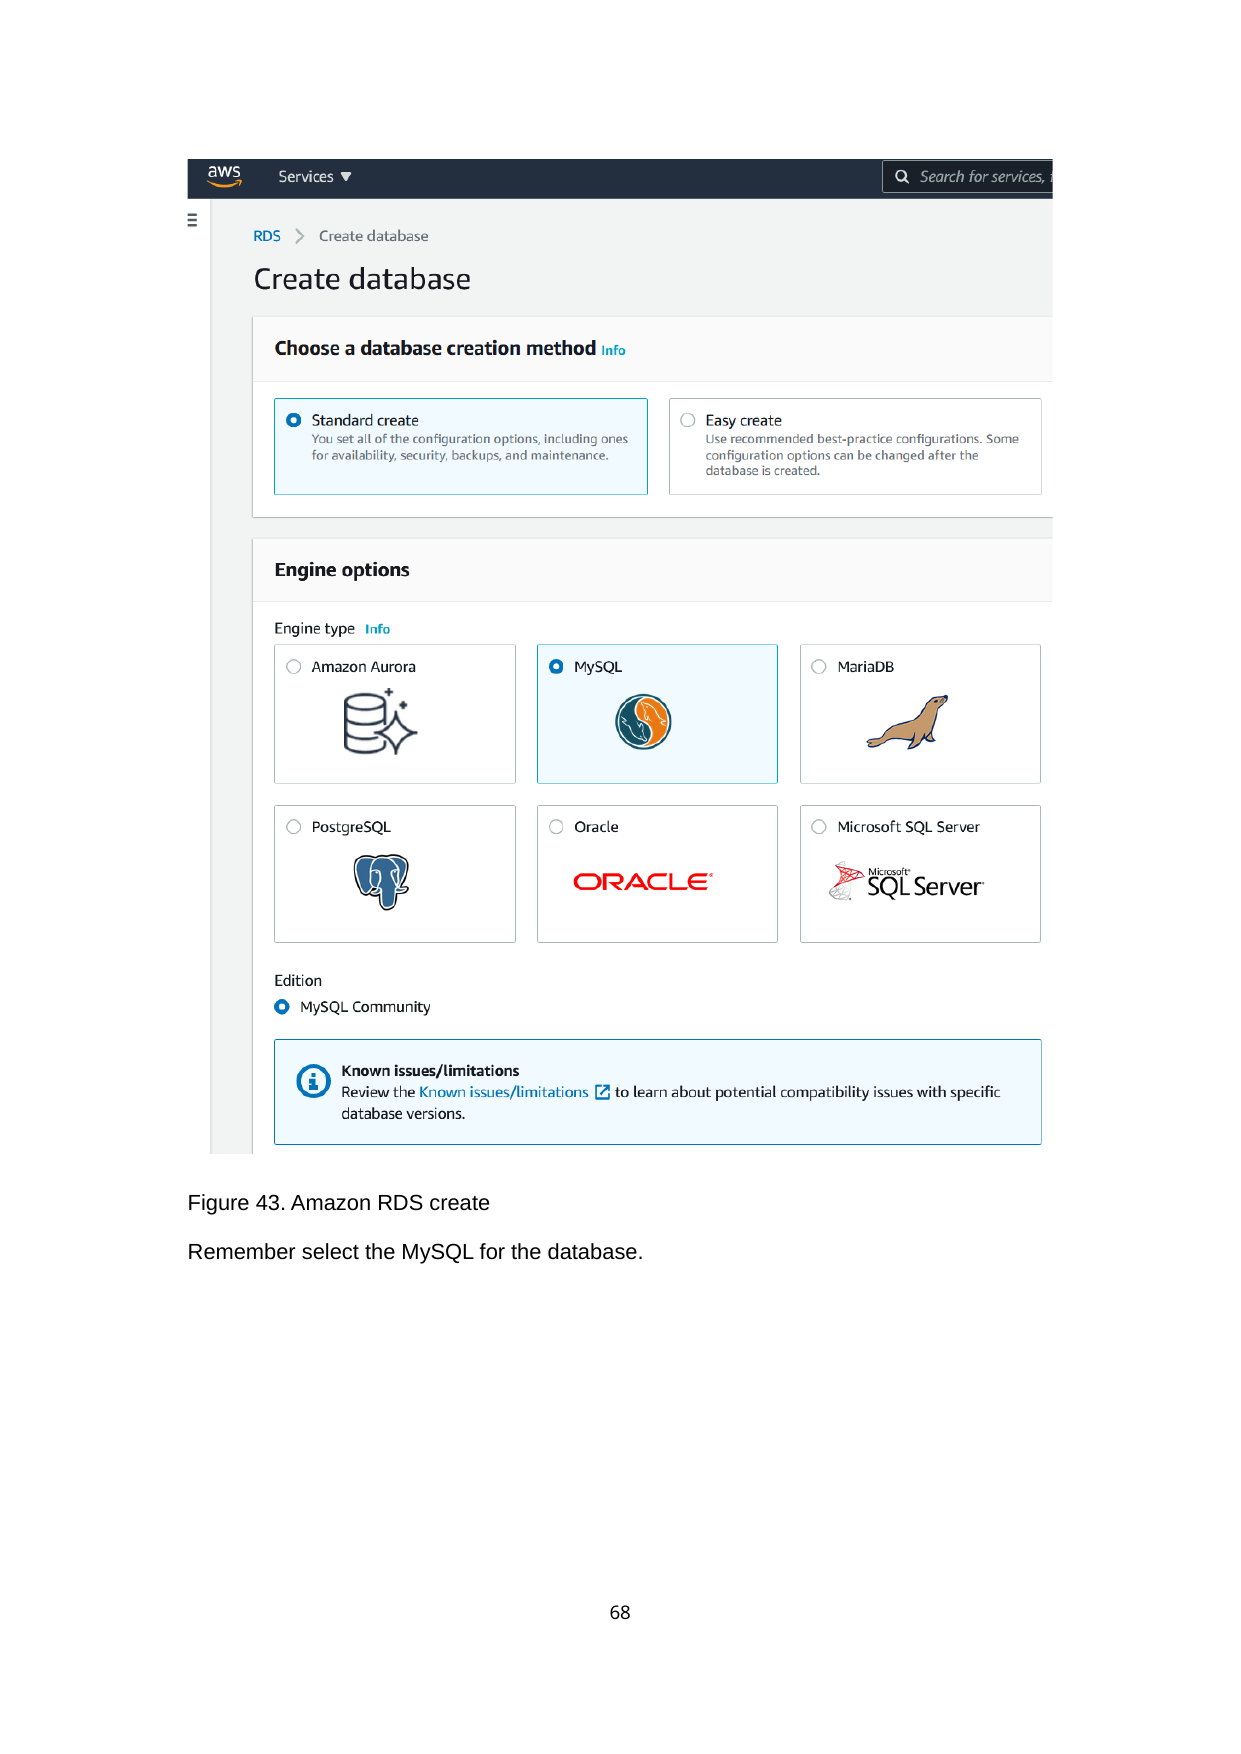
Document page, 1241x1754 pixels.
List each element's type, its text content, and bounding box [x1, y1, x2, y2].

text Figure 43. Amazon RDS create [187, 1186, 1053, 1219]
text Remember select the MySQL for the database. [187, 1236, 1053, 1268]
picture [187, 159, 1053, 1154]
